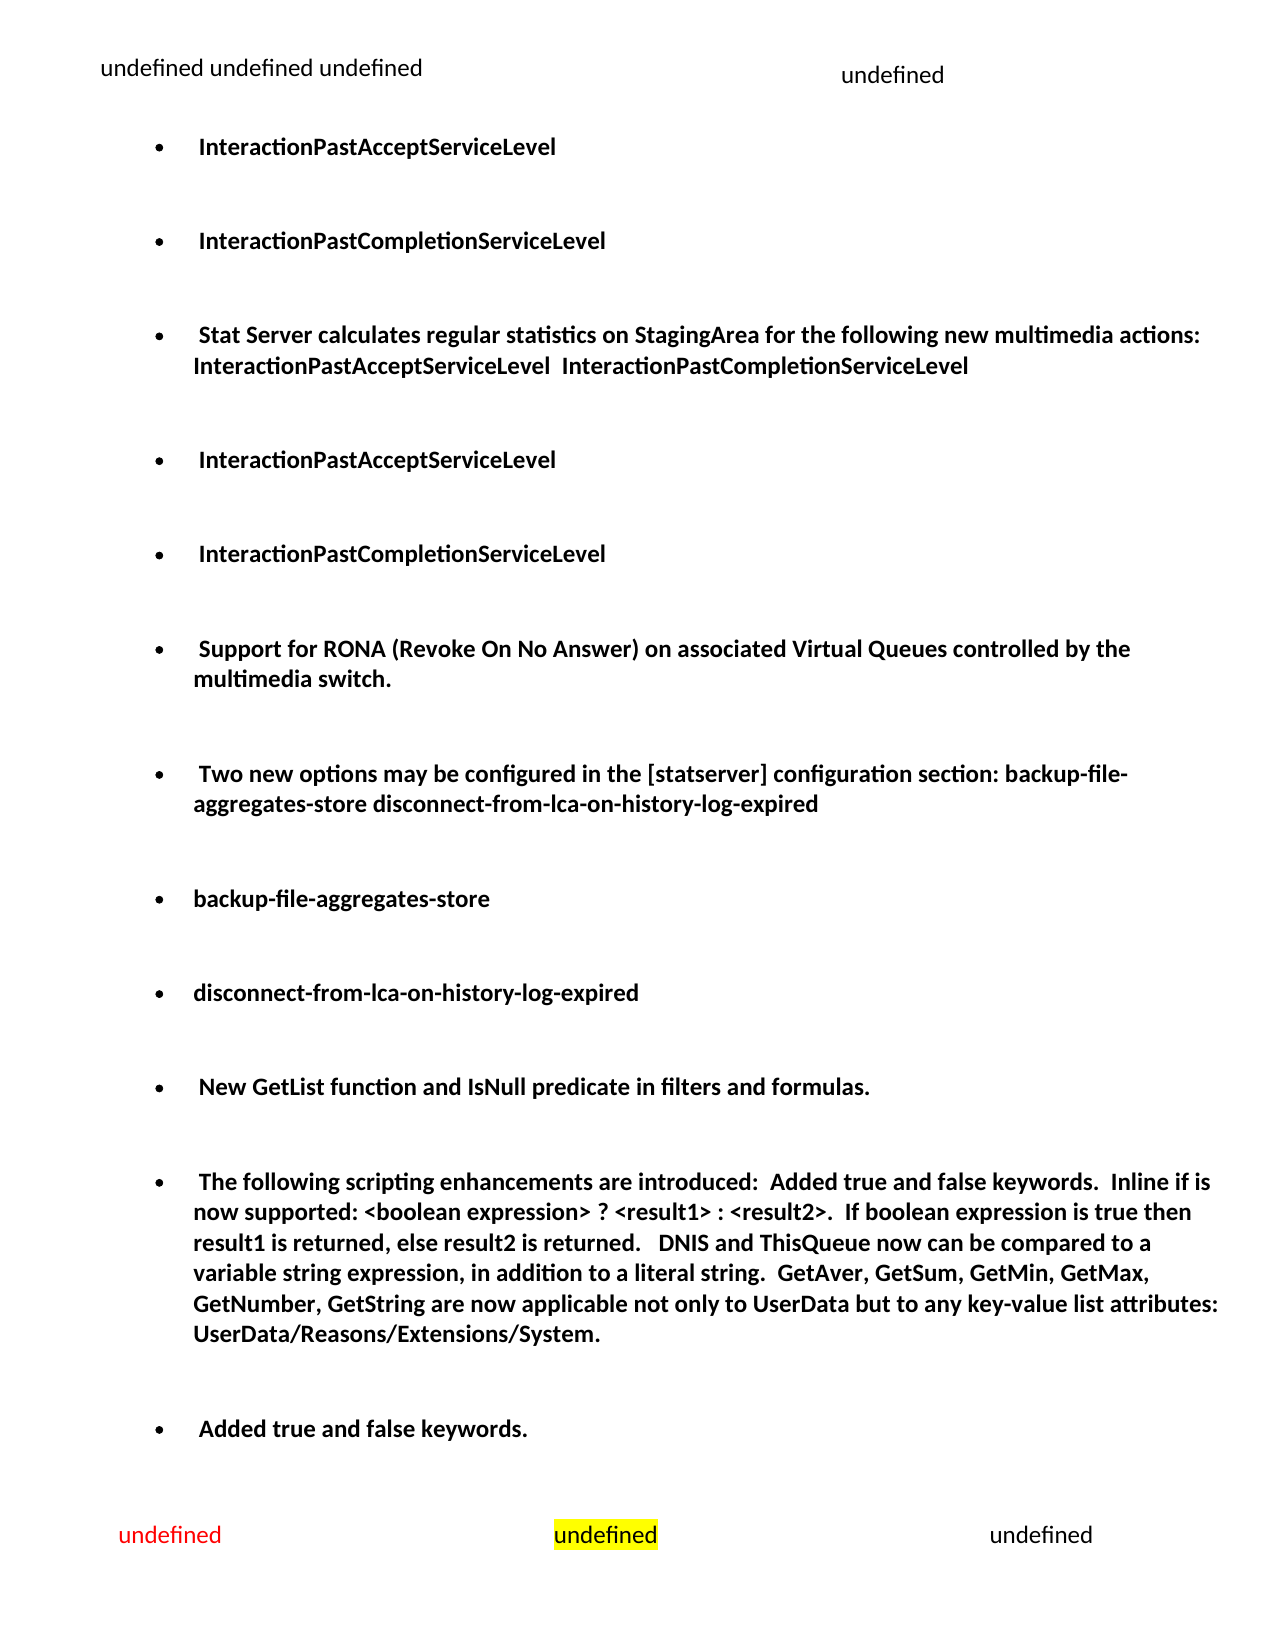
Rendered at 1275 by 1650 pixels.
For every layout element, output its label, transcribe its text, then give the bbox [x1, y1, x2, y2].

list InteractionPastAcceptServiceLevel [156, 131, 1226, 161]
list disconnect-from-lca-on-history-log-expired [156, 977, 1226, 1008]
list backup-file-aggregates-store [156, 883, 1226, 913]
list InteractionPastCompletionServiceLevel [156, 225, 1226, 256]
list InteractionPastAcceptServiceLevel [156, 444, 1226, 475]
list The following scripting enhancements are introduced: Added true and false keywords. Inline if is now supported: <boolean expression> ? <result1> : <result2>. If boolean expression is true then result1 is returned, else result2 is returned. DNIS and ThisQueue now can be compared to a variable string expression, in addition to a literal string. GetAver, GetSum, GetMin, GetMax, GetNumber, GetString are now applicable not only to UserData but to any key-value list attributes: UserData/Reasons/Extensions/System. [156, 1166, 1226, 1349]
list Two new options may be configured in the [statserver] configuration section: backup-file-aggregates-store disconnect-from-lca-on-history-log-expired [156, 758, 1226, 819]
list Stat Server calculates regular statistics on StagingArea for the following new multimedia actions: InteractionPastAcceptServiceLevel InteractionPastCompletionServiceLevel [156, 319, 1226, 380]
list New GetList function and IsNull predicate in filters and formulas. [156, 1072, 1226, 1102]
list Added true and false keywords. [156, 1413, 1226, 1443]
list Support for RONA (Revoke On No Answer) on associated Virtual Queues controlled by the multimedia switch. [156, 633, 1226, 694]
list InteractionPastCompletionServiceLevel [156, 539, 1226, 569]
